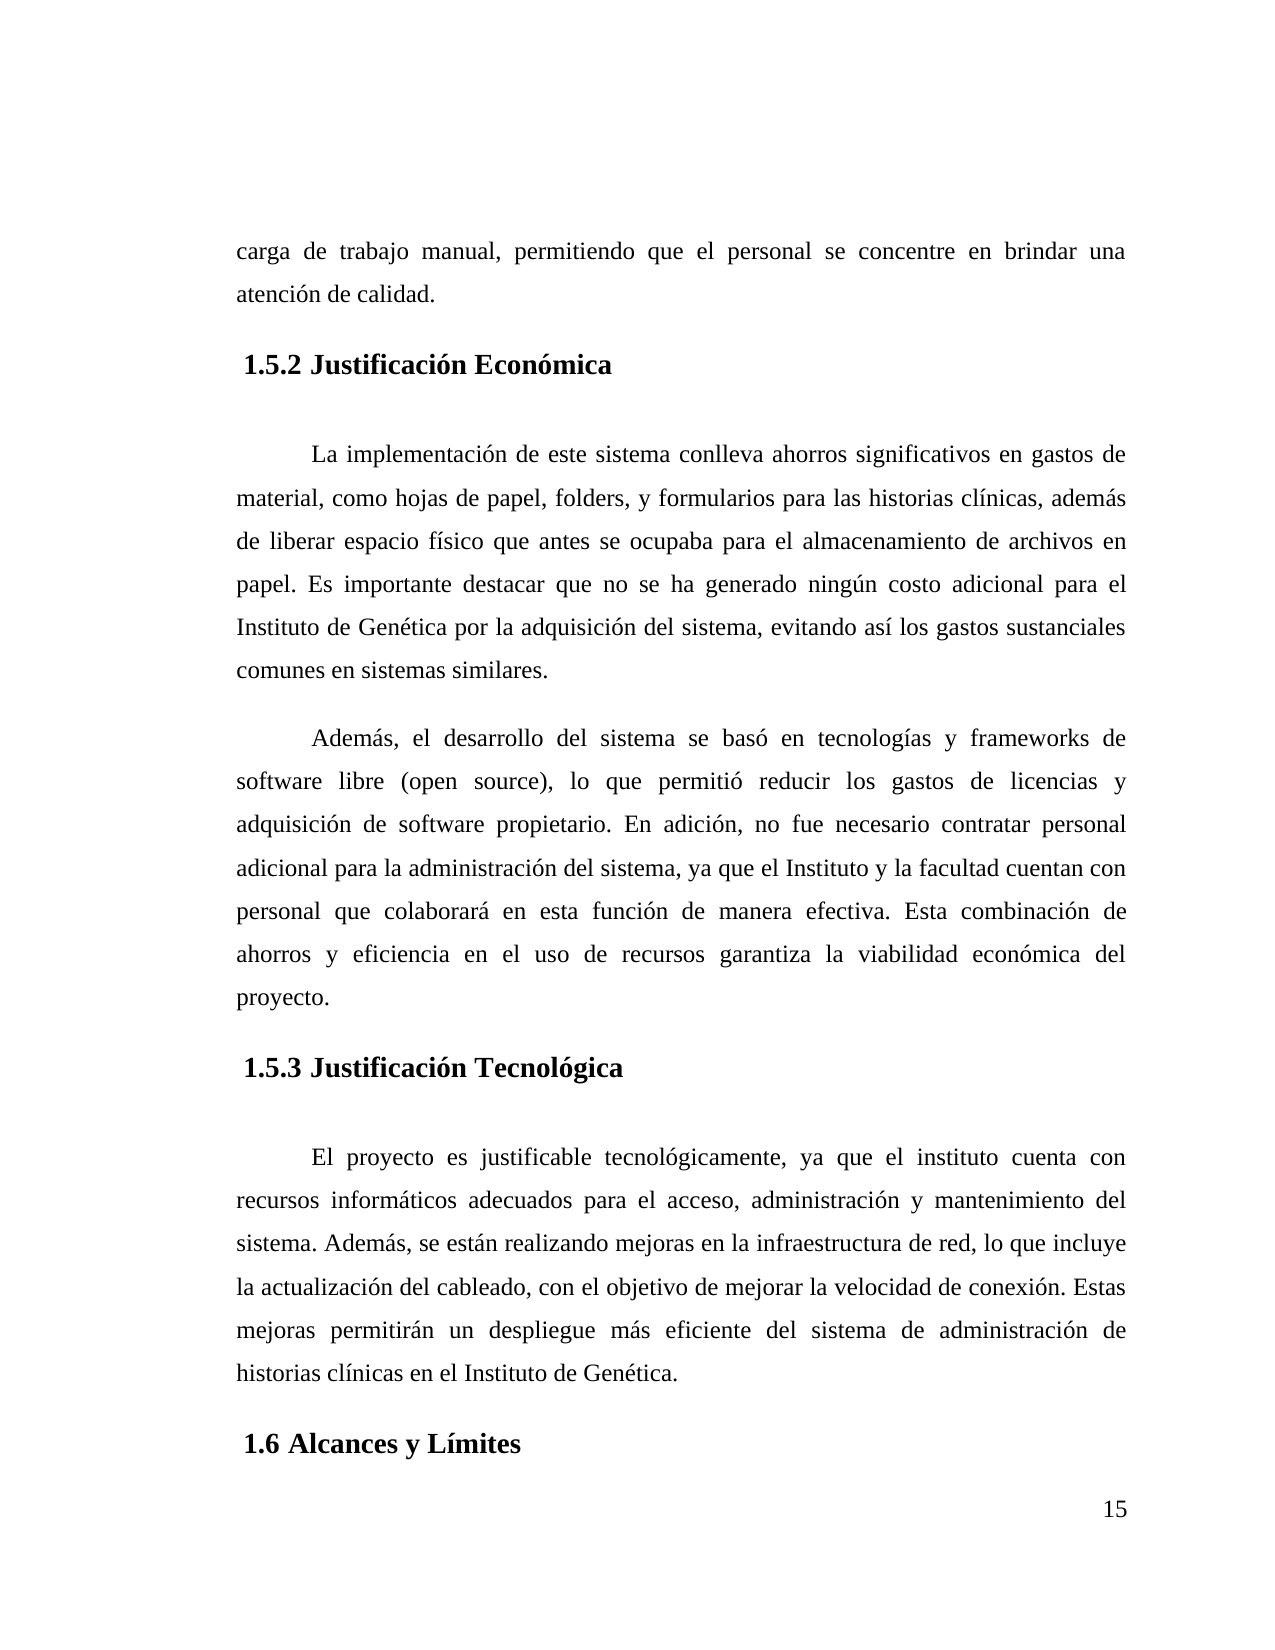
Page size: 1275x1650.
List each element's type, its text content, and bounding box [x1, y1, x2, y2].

text El proyecto es justificable tecnológicamente, ya que el instituto cuenta con recursos informáticos adecuados para el acceso, administración y mantenimiento del sistema. Además, se están realizando mejoras en la infraestructura de red, lo que incluye la actualización del cableado, con el objetivo de mejorar la velocidad de conexión. Estas mejoras permitirán un despliegue más eficiente del sistema de administración de historias clínicas en el Instituto de Genética. [236, 1142, 1127, 1387]
subtitle Justificación Económica [243, 347, 1127, 381]
text Además, el desarrollo del sistema se basó en tecnologías y frameworks de software libre (open source), lo que permitió reducir los gastos de licencias y adquisición de software propietario. En adición, no fue necesario contratar personal adicional para la administración del sistema, ya que el Instituto y la facultad cuentan con personal que colaborará en esta función de manera efectiva. Esta combinación de ahorros y eficiencia en el uso de recursos garantiza la viabilidad económica del proyecto. [236, 723, 1127, 1011]
subtitle Alcances y Límites [243, 1426, 1127, 1459]
text La implementación de este sistema conlleva ahorros significativos en gastos de material, como hojas de papel, folders, y formularios para las historias clínicas, además de liberar espacio físico que antes se ocupaba para el almacenamiento de archivos en papel. Es importante destacar que no se ha generado ningún costo adicional para el Instituto de Genética por la adquisición del sistema, evitando así los gastos sustanciales comunes en sistemas similares. [236, 439, 1127, 684]
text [236, 236, 1127, 308]
subtitle Justificación Tecnológica [243, 1050, 1127, 1084]
